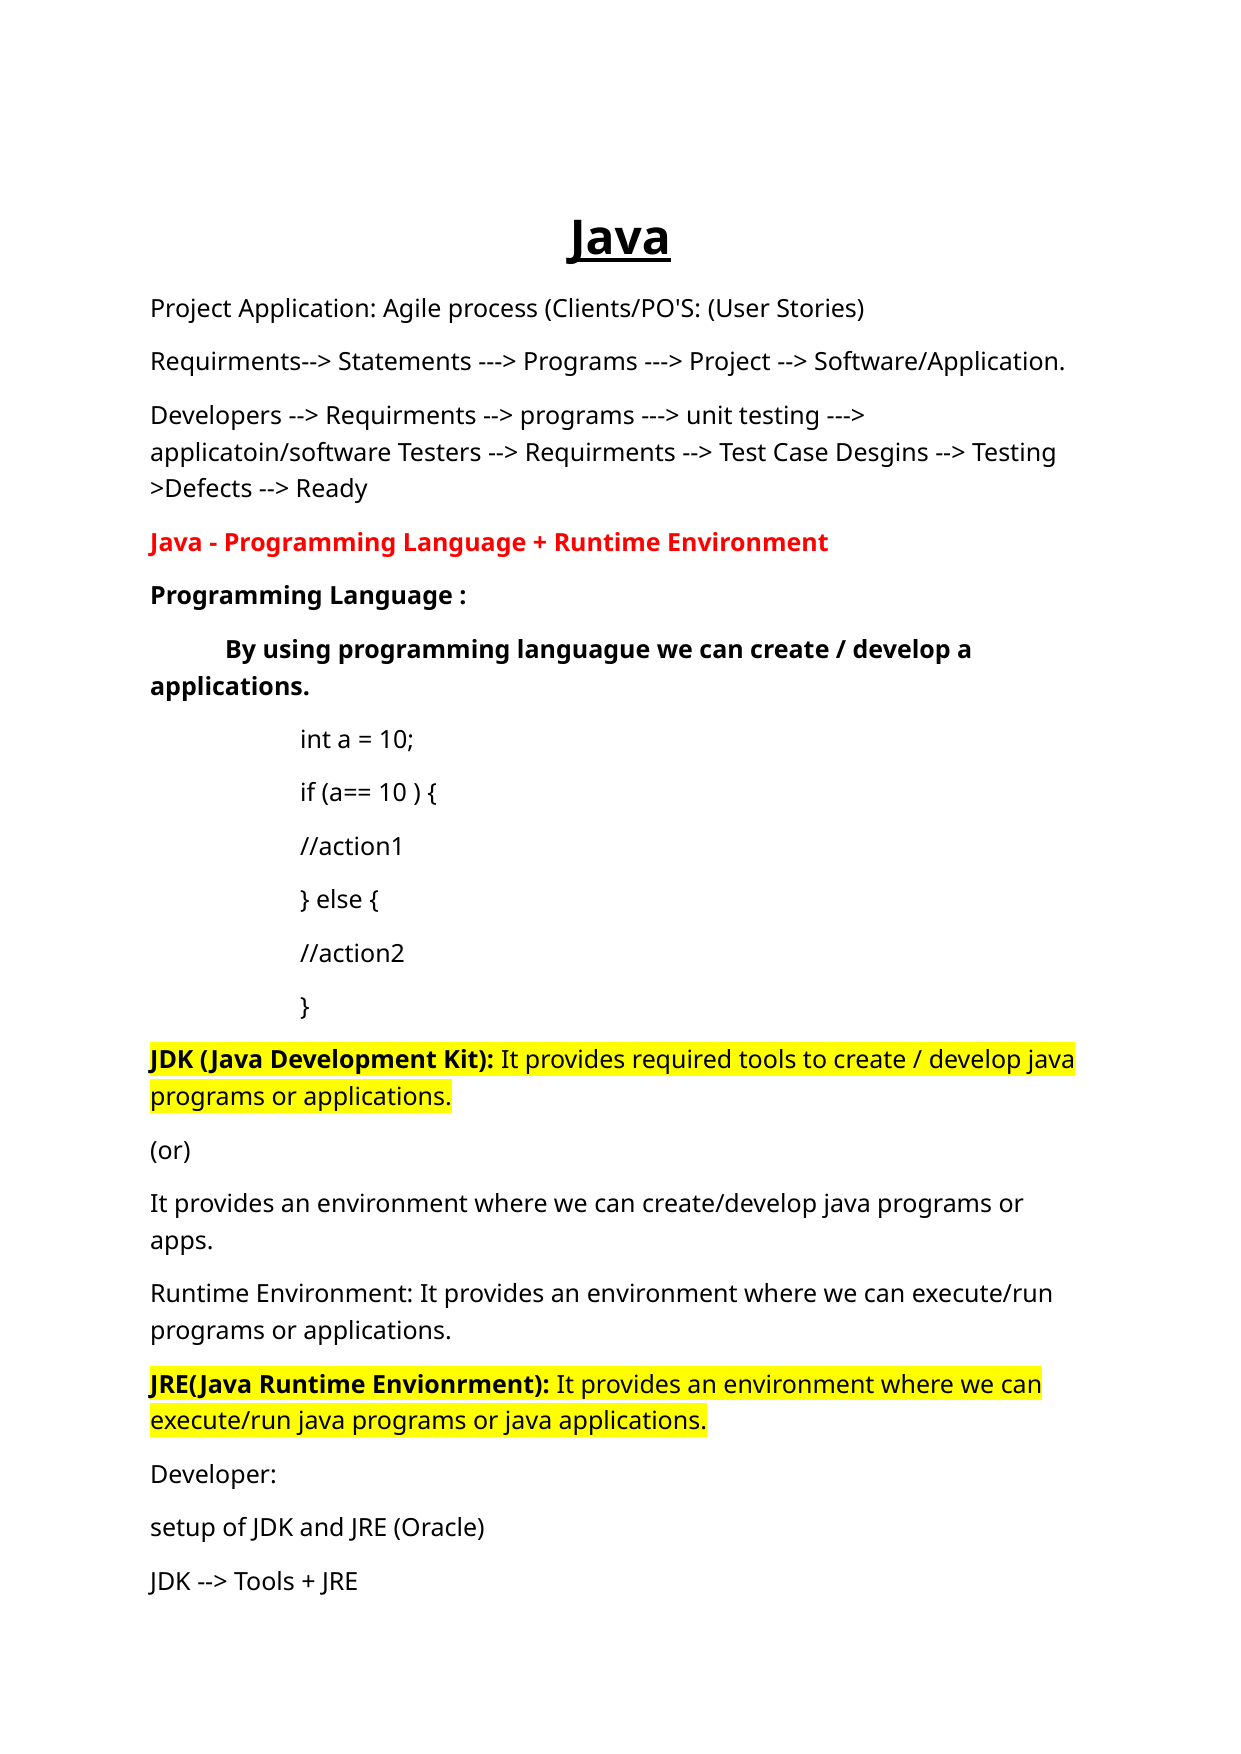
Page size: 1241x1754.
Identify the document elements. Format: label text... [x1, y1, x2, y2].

text Requirments--> Statements ---> Programs ---> Project --> Software/Application. [150, 344, 1090, 378]
text It provides an environment where we can create/develop java programs or apps. [150, 1186, 1090, 1257]
text Runtime Environment: It provides an environment where we can execute/run programs or applications. [150, 1276, 1090, 1347]
text By using programming languague we can create / develop a applications. [150, 631, 1090, 702]
text JDK --> Tools + JRE [150, 1563, 1090, 1597]
text Java - Programming Language + Runtime Environment [150, 524, 1090, 558]
text JRE(Java Runtime Envionrment): It provides an environment where we can execute/run java programs or java applications. [150, 1366, 1090, 1437]
text setup of JDK and JRE (Oracle) [150, 1510, 1090, 1544]
text //action2 [300, 935, 1090, 969]
text if (a== 10 ) { [300, 775, 1090, 809]
text (or) [150, 1132, 1090, 1166]
text } [300, 989, 1090, 1023]
text //action1 [300, 828, 1090, 862]
text } else { [300, 882, 1090, 916]
text int a = 10; [300, 722, 1090, 756]
text Programming Language : [150, 578, 1090, 612]
text JDK (Java Development Kit): It provides required tools to create / develop java programs or applications. [150, 1042, 1090, 1113]
text Project Application: Agile process (Clients/PO'S: (User Stories) [150, 291, 1090, 325]
text Developer: [150, 1456, 1090, 1491]
text Java [150, 203, 1090, 269]
text Developers --> Requirments --> programs ---> unit testing ---> applicatoin/software Testers --> Requirments --> Test Case Desgins --> Testing >Defects --> Ready [150, 397, 1090, 505]
